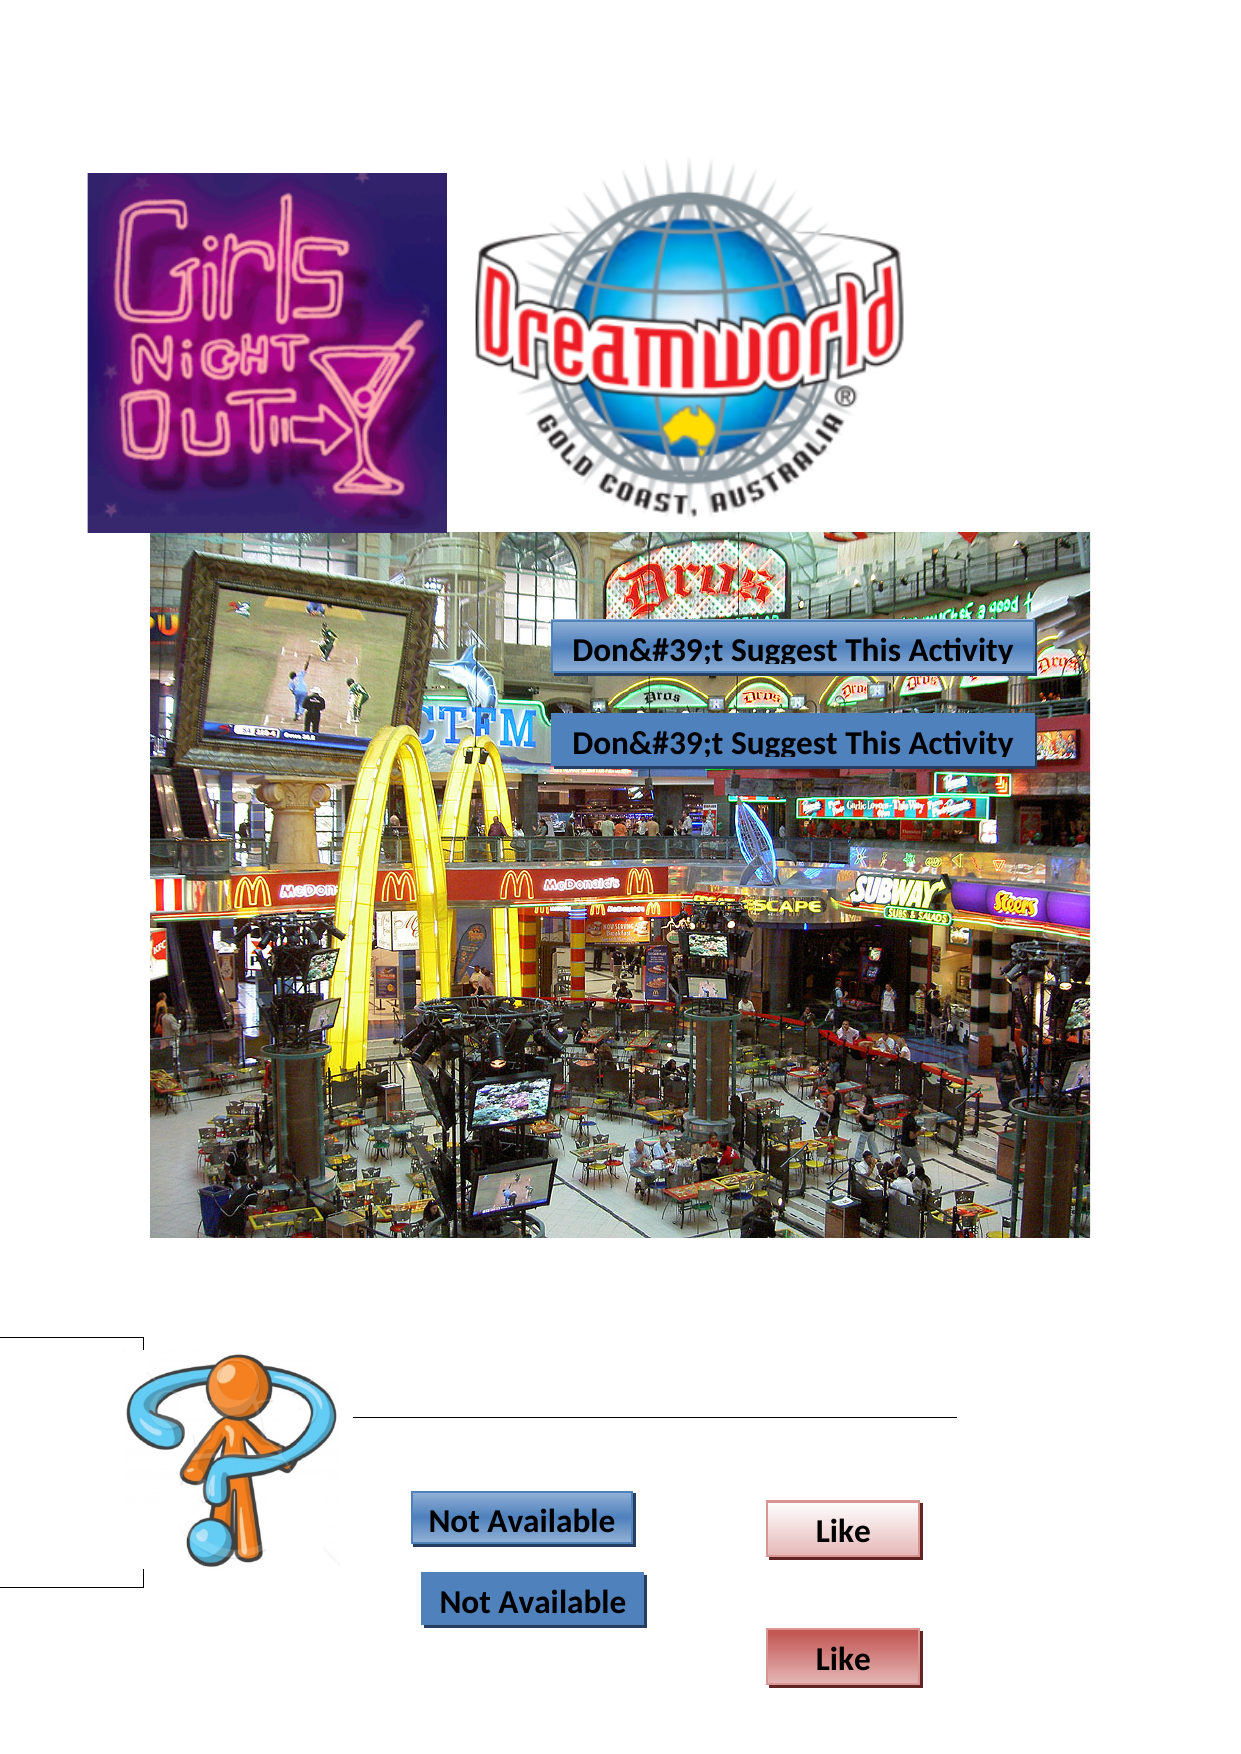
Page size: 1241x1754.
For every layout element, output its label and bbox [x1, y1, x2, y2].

picture [87, 173, 1091, 1238]
picture [465, 150, 910, 527]
picture [123, 1350, 341, 1569]
